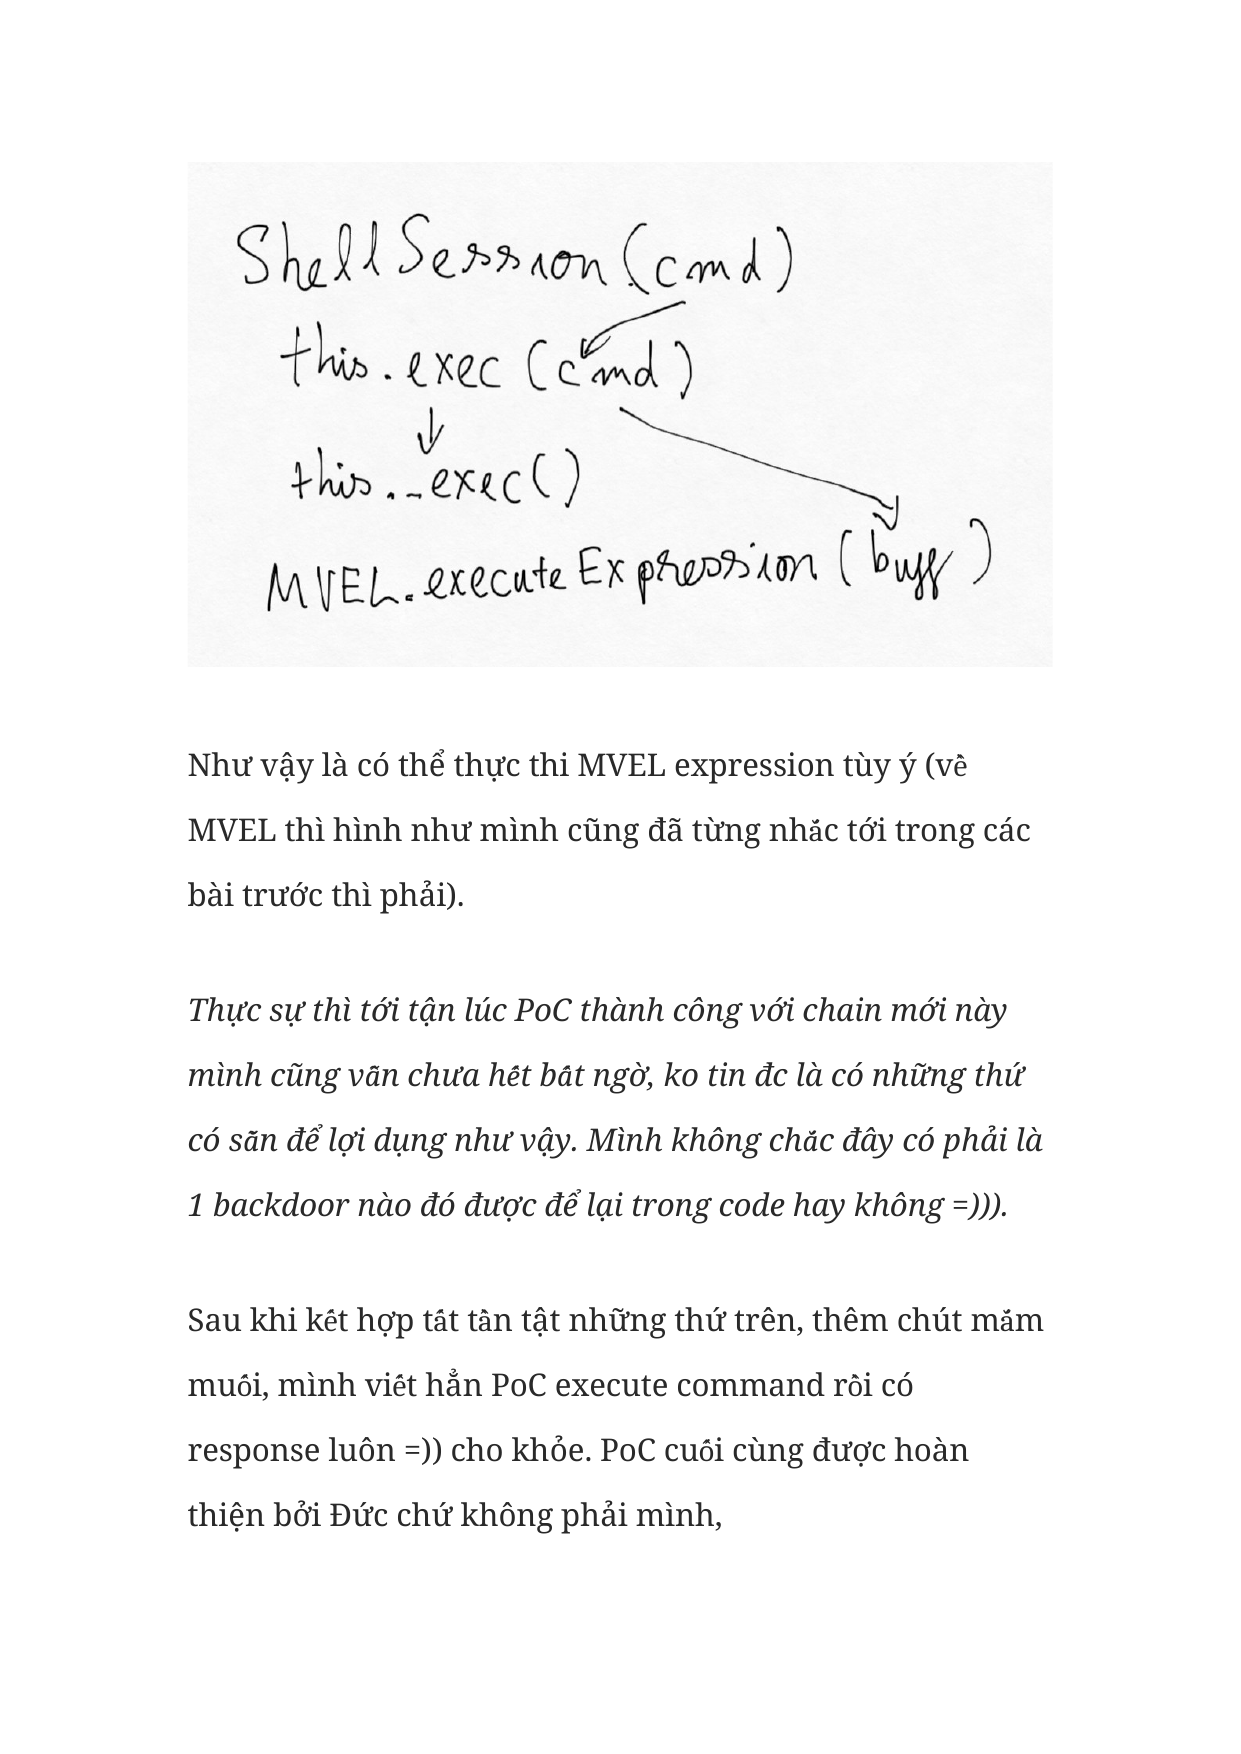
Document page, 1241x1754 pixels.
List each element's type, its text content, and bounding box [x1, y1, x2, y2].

text Sau khi kết hợp tất tần tật những thứ trên, thêm chút mắm muối, mình viết hẳn PoC execute command rồi có response luôn =)) cho khỏe. PoC cuối cùng được hoàn thiện bởi Đức chứ không phải mình, [187, 1287, 1053, 1547]
picture [187, 162, 1053, 667]
text Thực sự thì tới tận lúc PoC thành công với chain mới này mình cũng vẫn chưa hết bất ngờ, ko tin đc là có những thứ có sẵn để lợi dụng như vậy. Mình không chắc đây có phải là 1 backdoor nào đó được để lại trong code hay không =))). [187, 977, 1053, 1237]
text Như vậy là có thể thực thi MVEL expression tùy ý (về MVEL thì hình như mình cũng đã từng nhắc tới trong các bài trước thì phải). [187, 732, 1053, 927]
